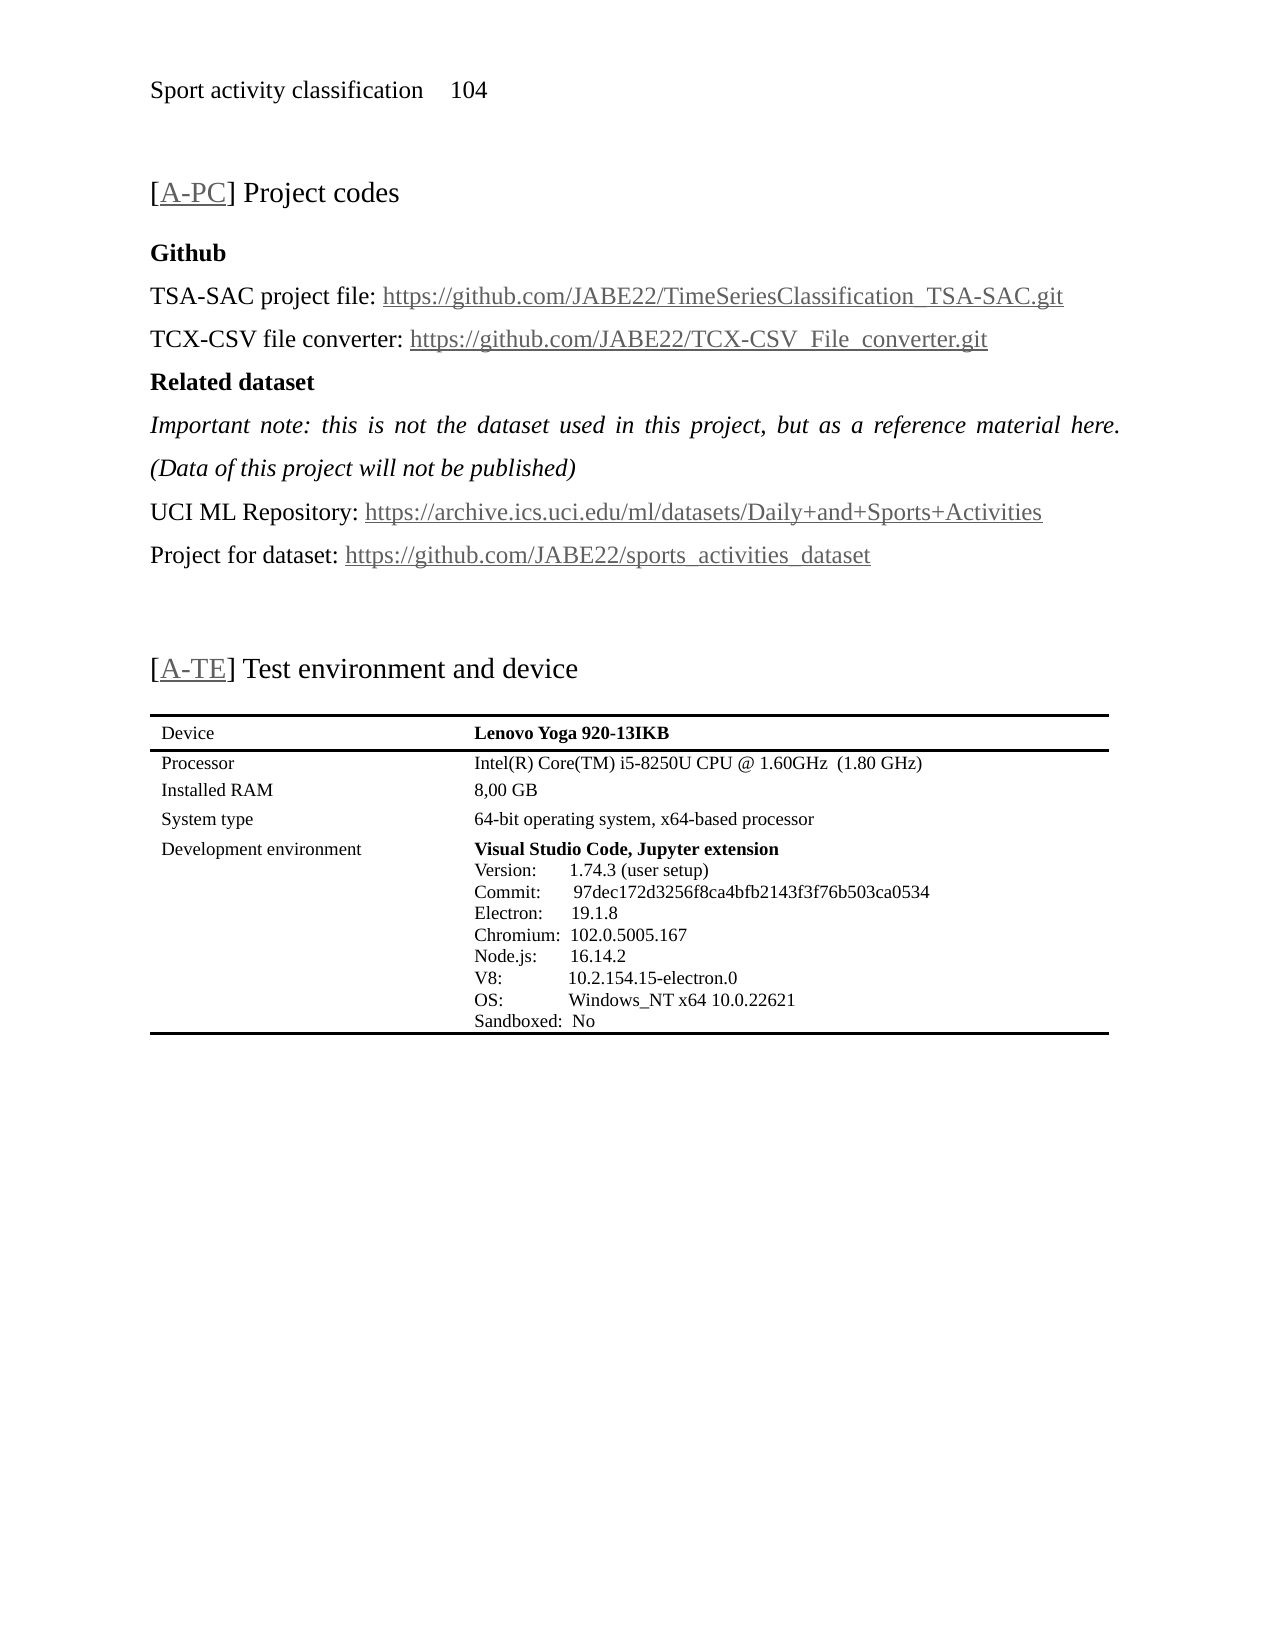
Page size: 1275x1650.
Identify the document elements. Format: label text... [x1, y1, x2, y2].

table_header Device [150, 717, 463, 749]
table_cell Installed RAM [150, 779, 463, 808]
table_cell 8,00 GB [463, 779, 1109, 808]
text Important note: this is not the dataset used in this project, but as a reference material here. (Data of this project will not be published) [150, 410, 1125, 482]
table_cell Processor [150, 752, 463, 779]
text Project for dataset: https://github.com/JABE22/sports_activities_dataset [150, 540, 1125, 568]
text TSA-SAC project file: https://github.com/JABE22/TimeSeriesClassification_TSA-SAC.git [150, 281, 1125, 310]
table_cell 64-bit operating system, x64-based processor [463, 808, 1109, 838]
text TCX-CSV file converter: https://github.com/JABE22/TCX-CSV_File_converter.git [150, 324, 1125, 353]
table_header Lenovo Yoga 920-13IKB [463, 717, 1109, 749]
subtitle [A-TE] Test environment and device [150, 651, 1125, 684]
text Github [150, 238, 1125, 267]
table_cell Visual Studio Code, Jupyter extension Version: 1.74.3 (user setup) Commit: 97dec172d3256f8ca4bfb2143f3f76b503ca0534 Electron: 19.1.8 Chromium: 102.0.5005.167 Node.js: 16.14.2 V8: 10.2.154.15-electron.0 OS: Windows_NT x64 10.0.22621 Sandboxed: No [463, 838, 1109, 1032]
table_cell Intel(R) Core(TM) i5-8250U CPU @ 1.60GHz (1.80 GHz) [463, 752, 1109, 779]
text UCI ML Repository: https://archive.ics.uci.edu/ml/datasets/Daily+and+Sports+Activities [150, 497, 1125, 525]
text Related dataset [150, 367, 1125, 396]
subtitle [A-PC] Project codes [150, 175, 1125, 208]
table_cell Development environment [150, 838, 463, 1032]
table_cell System type [150, 808, 463, 838]
